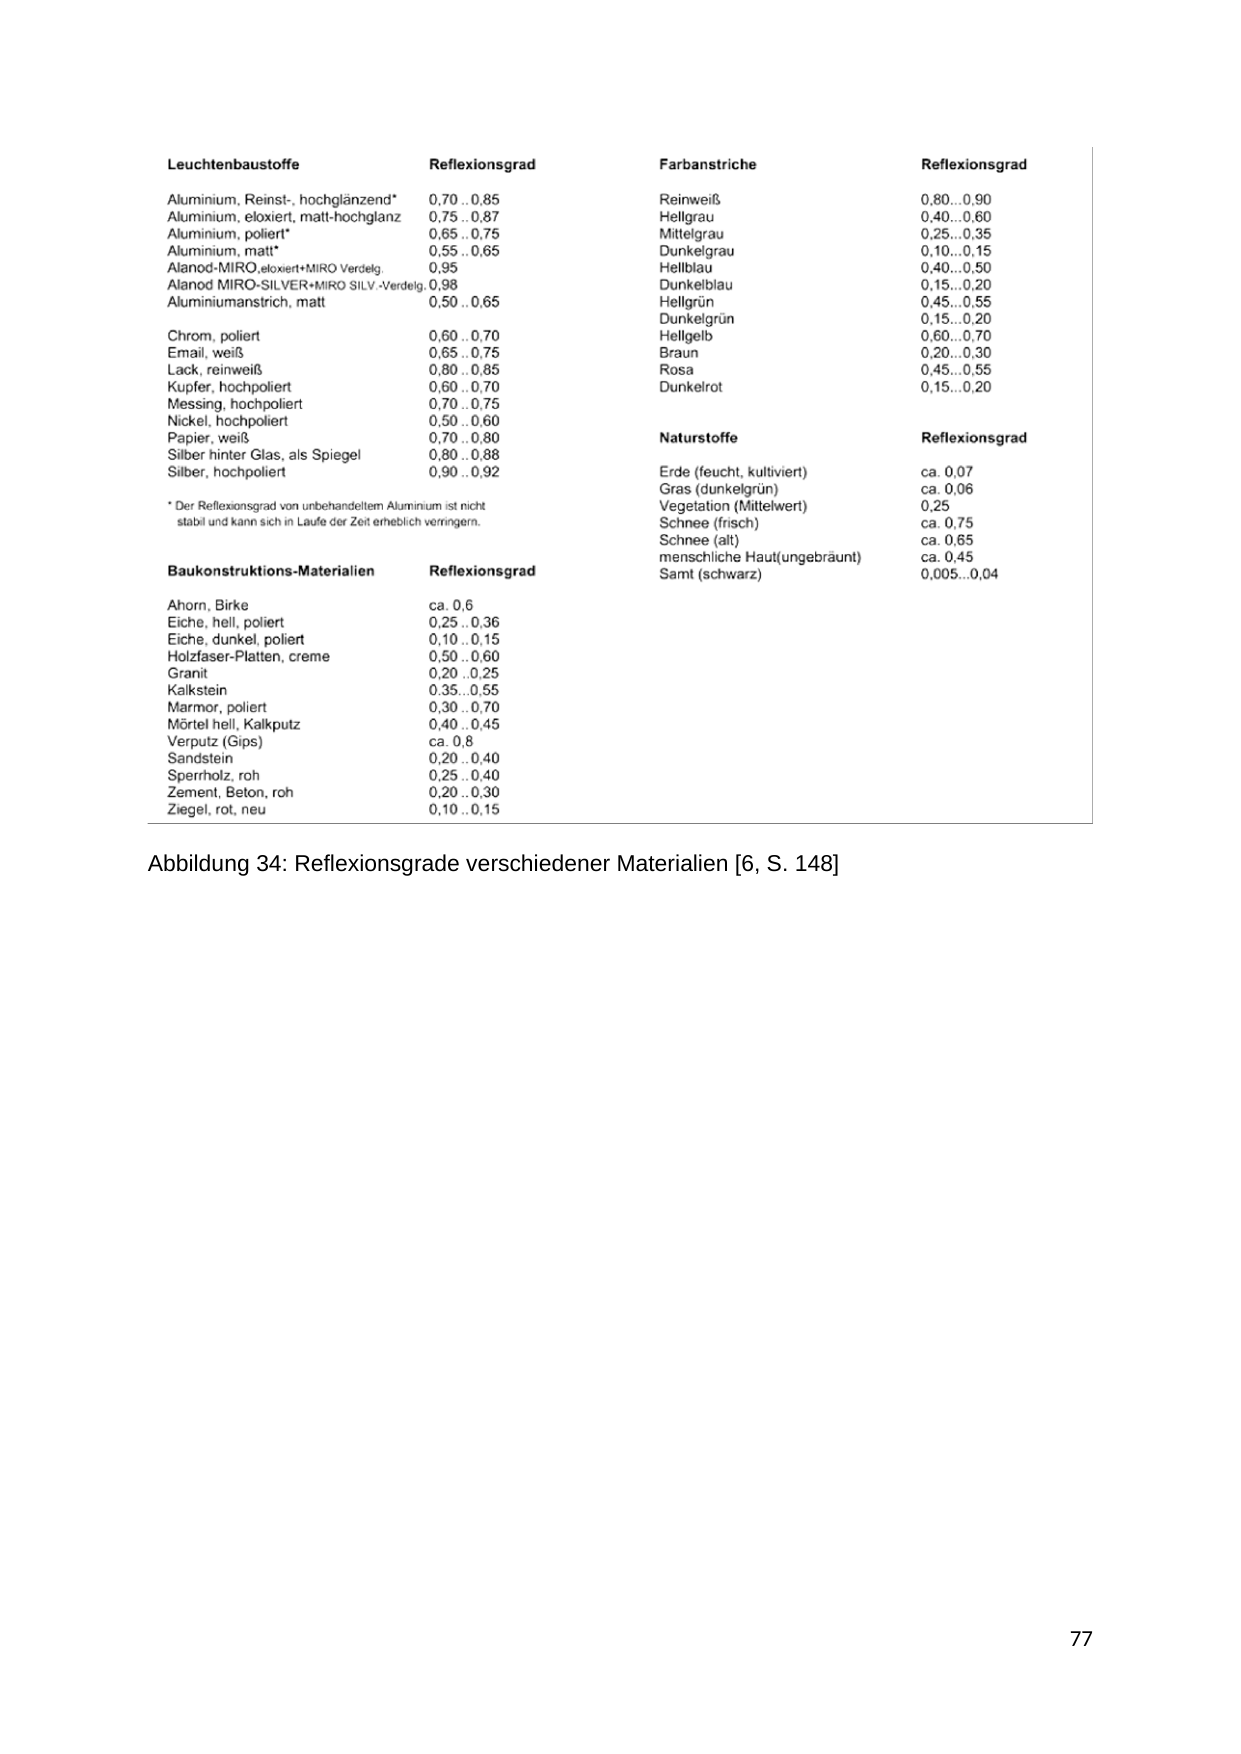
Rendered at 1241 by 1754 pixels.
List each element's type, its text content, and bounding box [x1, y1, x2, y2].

picture [147, 147, 1093, 824]
text Abbildung 34: Reflexionsgrade verschiedener Materialien [6, S. 148] [148, 850, 1093, 876]
